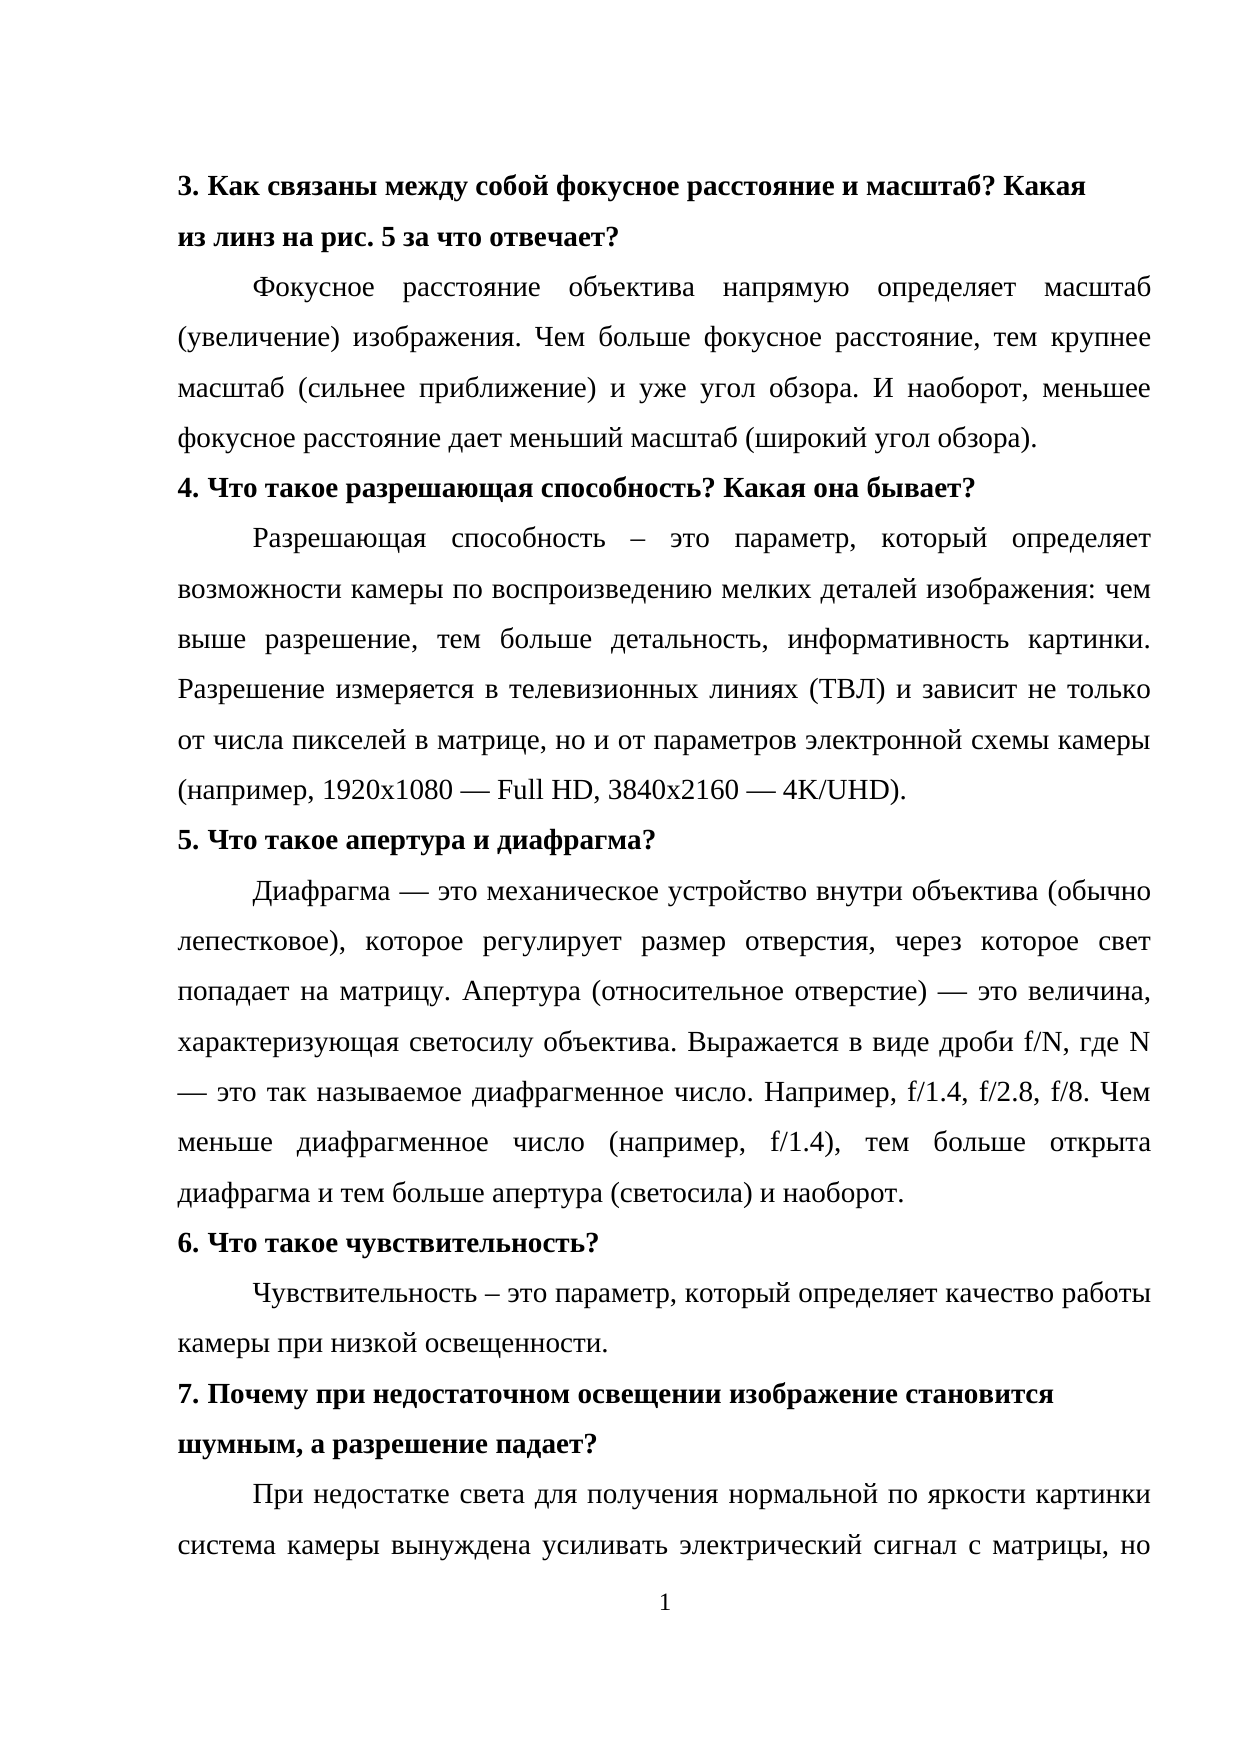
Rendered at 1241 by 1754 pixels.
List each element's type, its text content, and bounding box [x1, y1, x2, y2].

text 4. Что такое разрешающая способность? Какая она бывает? [177, 470, 1152, 504]
text 3. Как связаны между собой фокусное расстояние и масштаб? Какая [177, 168, 1152, 202]
text из линз на рис. 5 за что отвечает? [177, 219, 1152, 252]
text Диафрагма — это механическое устройство внутри объектива (обычно лепестковое), которое регулирует размер отверстия, через которое свет попадает на матрицу. Апертура (относительное отверстие) — это величина, характеризующая светосилу объектива. Выражается в виде дроби f/N, где N — это так называемое диафрагменное число. Например, f/1.4, f/2.8, f/8. Чем меньше диафрагменное число (например, f/1.4), тем больше открыта диафрагма и тем больше апертура (светосила) и наоборот. [177, 873, 1152, 1208]
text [177, 1477, 1152, 1560]
text Фокусное расстояние объектива напрямую определяет масштаб (увеличение) изображения. Чем больше фокусное расстояние, тем крупнее масштаб (сильнее приближение) и уже угол обзора. И наоборот, меньшее фокусное расстояние дает меньший масштаб (широкий угол обзора). [177, 269, 1152, 453]
text Разрешающая способность – это параметр, который определяет возможности камеры по воспроизведению мелких деталей изображения: чем выше разрешение, тем больше детальность, информативность картинки. Разрешение измеряется в телевизионных линиях (ТВЛ) и зависит не только от числа пикселей в матрице, но и от параметров электронной схемы камеры (например, 1920x1080 — Full HD, 3840x2160 — 4K/UHD). [177, 521, 1152, 806]
text 6. Что такое чувствительность? [177, 1225, 1152, 1258]
text шумным, а разрешение падает? [177, 1426, 1152, 1460]
text Чувствительность – это параметр, который определяет качество работы камеры при низкой освещенности. [177, 1275, 1152, 1359]
text 7. Почему при недостаточном освещении изображение становится [177, 1376, 1152, 1409]
text 5. Что такое апертура и диафрагма? [177, 822, 1152, 856]
